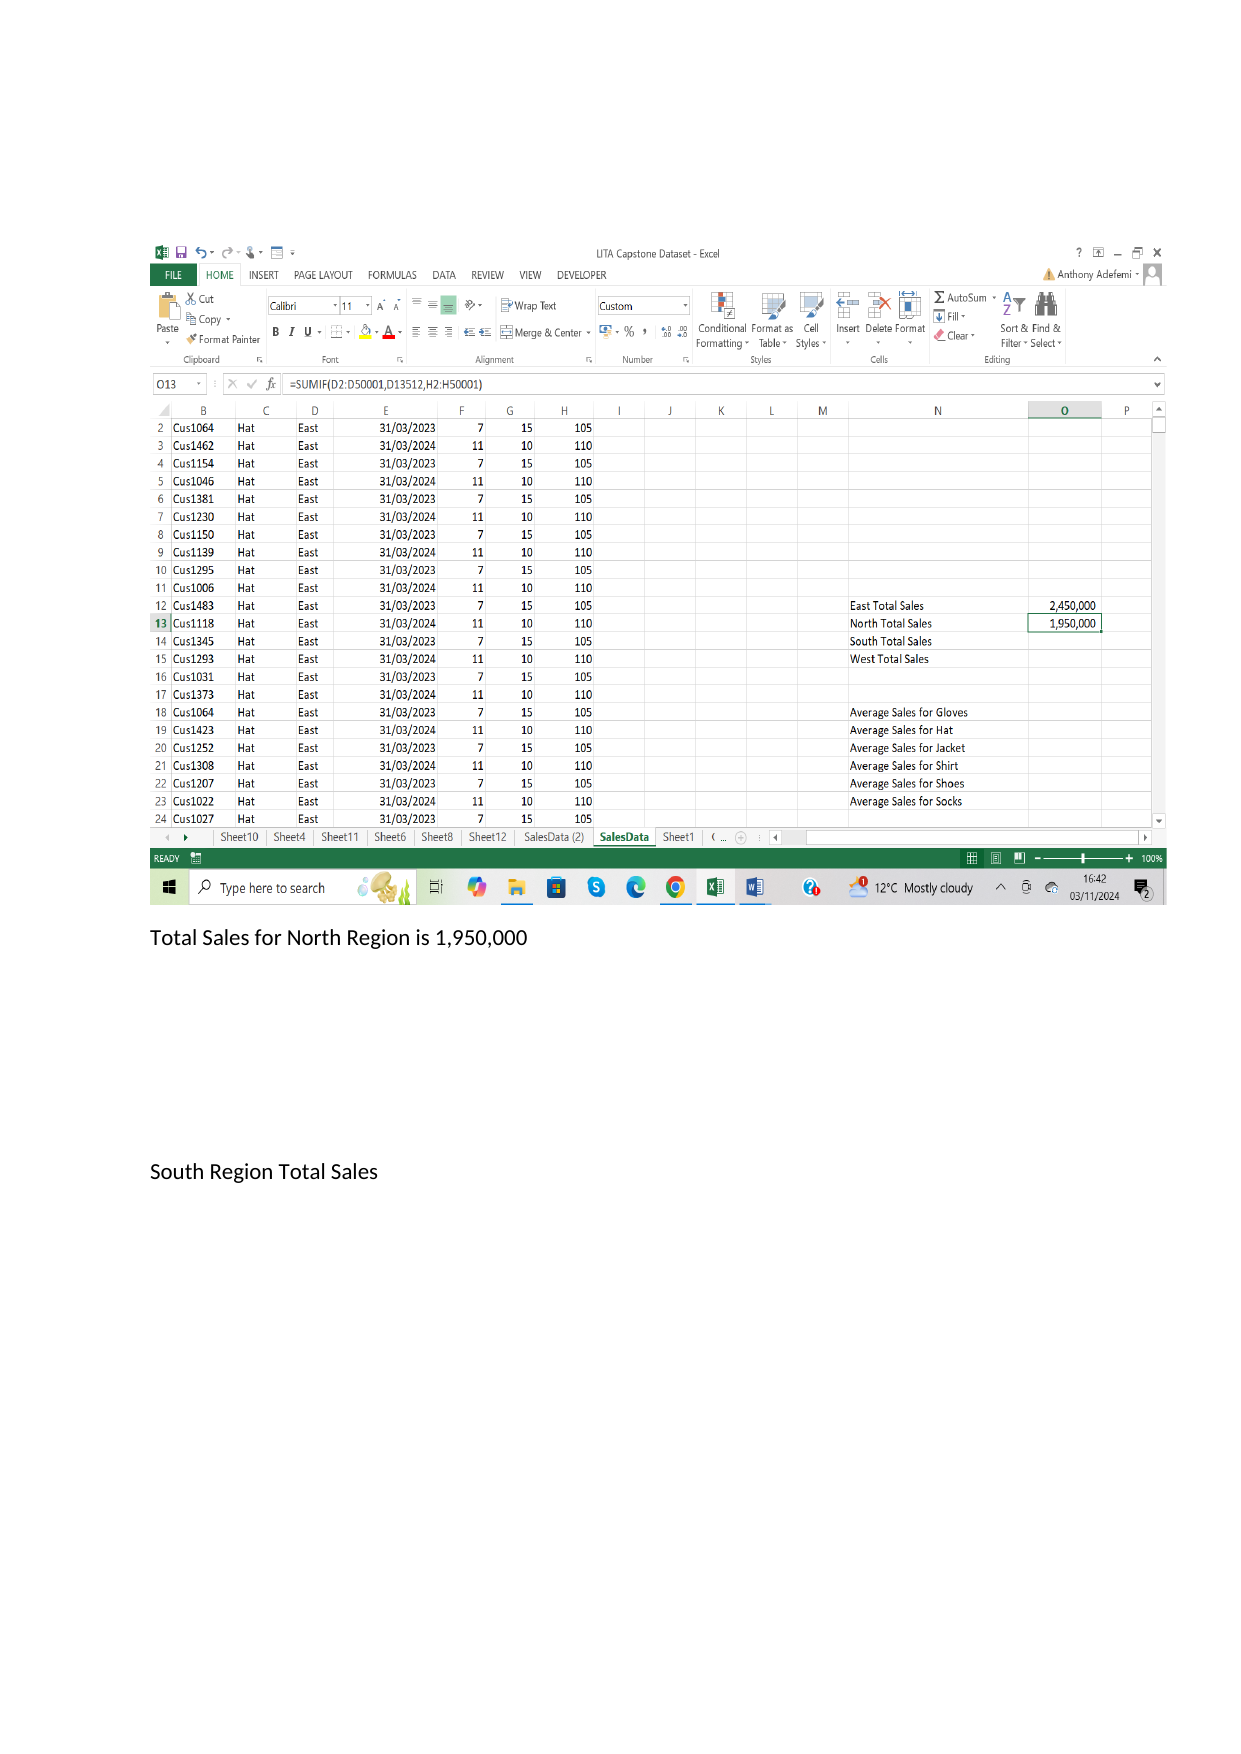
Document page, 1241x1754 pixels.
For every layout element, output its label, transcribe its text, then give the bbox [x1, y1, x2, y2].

text South Region Total Sales [150, 1157, 1090, 1185]
text Total Sales for North Region is 1,950,000 [150, 923, 1090, 951]
picture [150, 243, 1167, 905]
